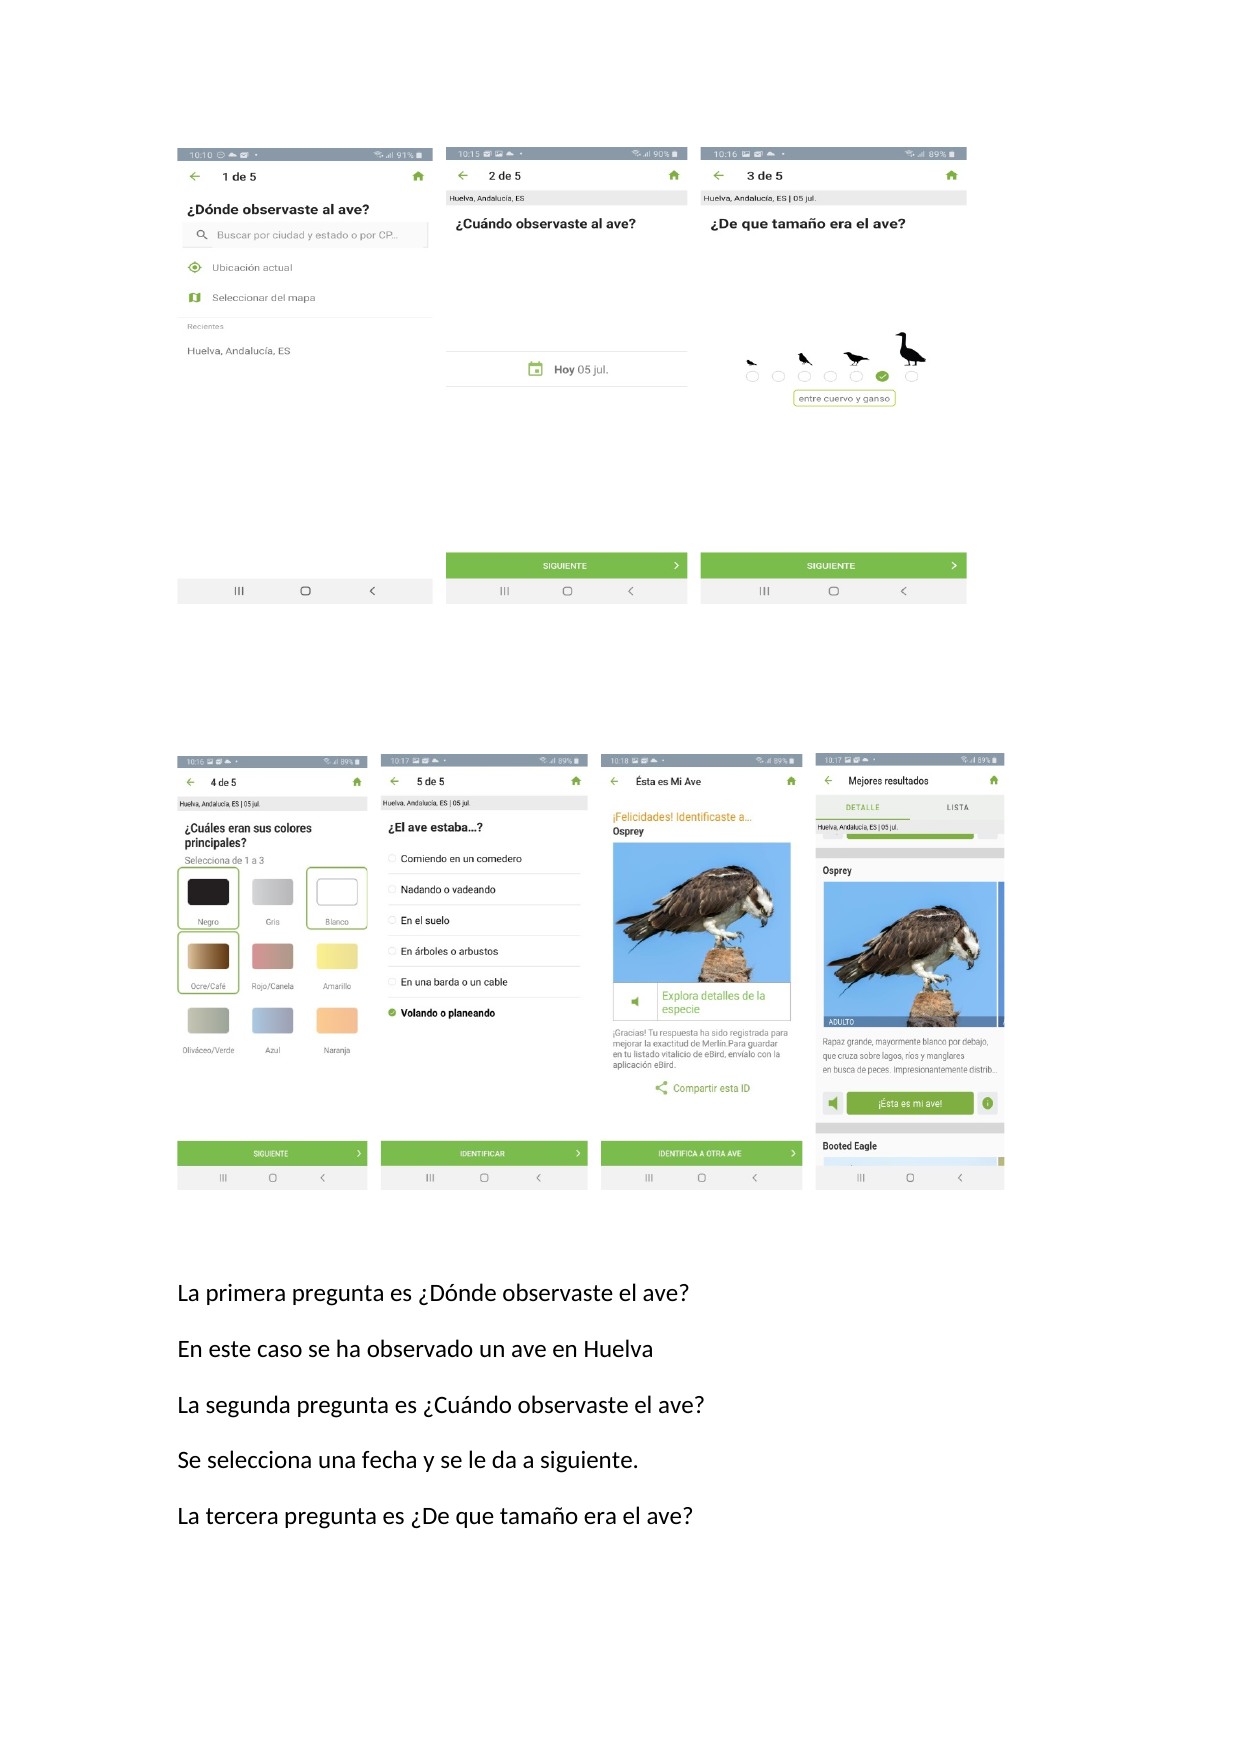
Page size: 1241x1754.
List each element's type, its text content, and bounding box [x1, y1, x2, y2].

text La tercera pregunta es ¿De que tamaño era el ave? [177, 1501, 1063, 1531]
picture [380, 754, 588, 1190]
text La primera pregunta es ¿Dónde observaste el ave? [177, 1277, 1063, 1308]
picture [177, 756, 368, 1190]
text Se selecciona una fecha y se le da a siguiente. [177, 1445, 1063, 1475]
picture [601, 754, 803, 1190]
text En este caso se ha observado un ave en Huelva [177, 1333, 1063, 1363]
picture [815, 753, 1005, 1190]
picture [177, 148, 433, 604]
text La segunda pregunta es ¿Cuándo observaste el ave? [177, 1389, 1063, 1419]
picture [700, 147, 967, 604]
picture [446, 147, 688, 604]
